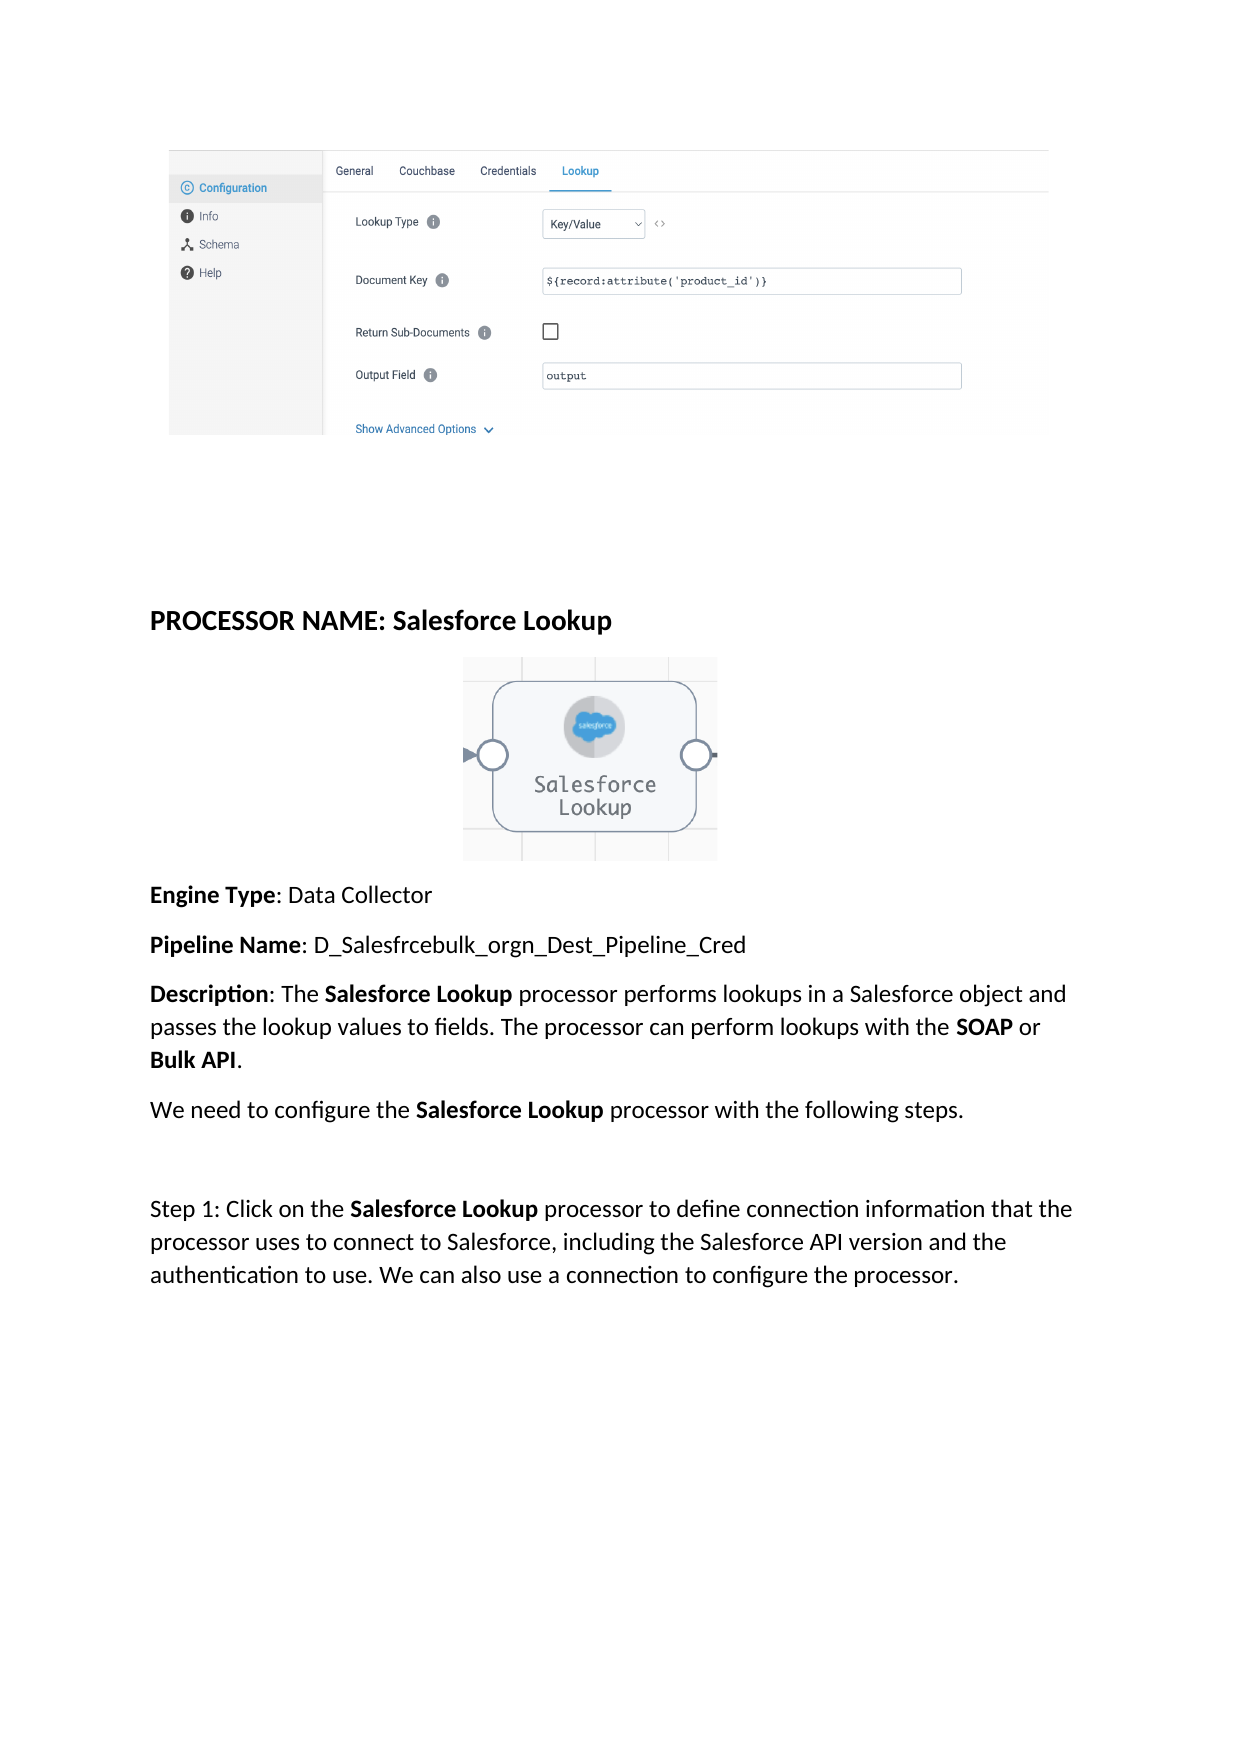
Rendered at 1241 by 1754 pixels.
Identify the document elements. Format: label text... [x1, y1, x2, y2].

text Pipeline Name: D_Salesfrcebulk_orgn_Dest_Pipeline_Cred [150, 929, 1090, 959]
text Description: The Salesforce Lookup processor performs lookups in a Salesforce object and passes the lookup values to fields. The processor can perform lookups with the SOAP or Bulk API. [150, 978, 1090, 1075]
text Step 1: Click on the Salesforce Lookup processor to define connection information that the processor uses to connect to Salesforce, including the Salesforce API version and the authentication to use. We can also use a connection to configure the processor. [150, 1193, 1090, 1289]
text We need to configure the Salesforce Lookup processor with the following steps. [150, 1094, 1090, 1124]
text PROCESSOR NAME: Salesforce Lookup [150, 602, 1090, 638]
text Engine Type: Data Collector [150, 879, 1090, 910]
